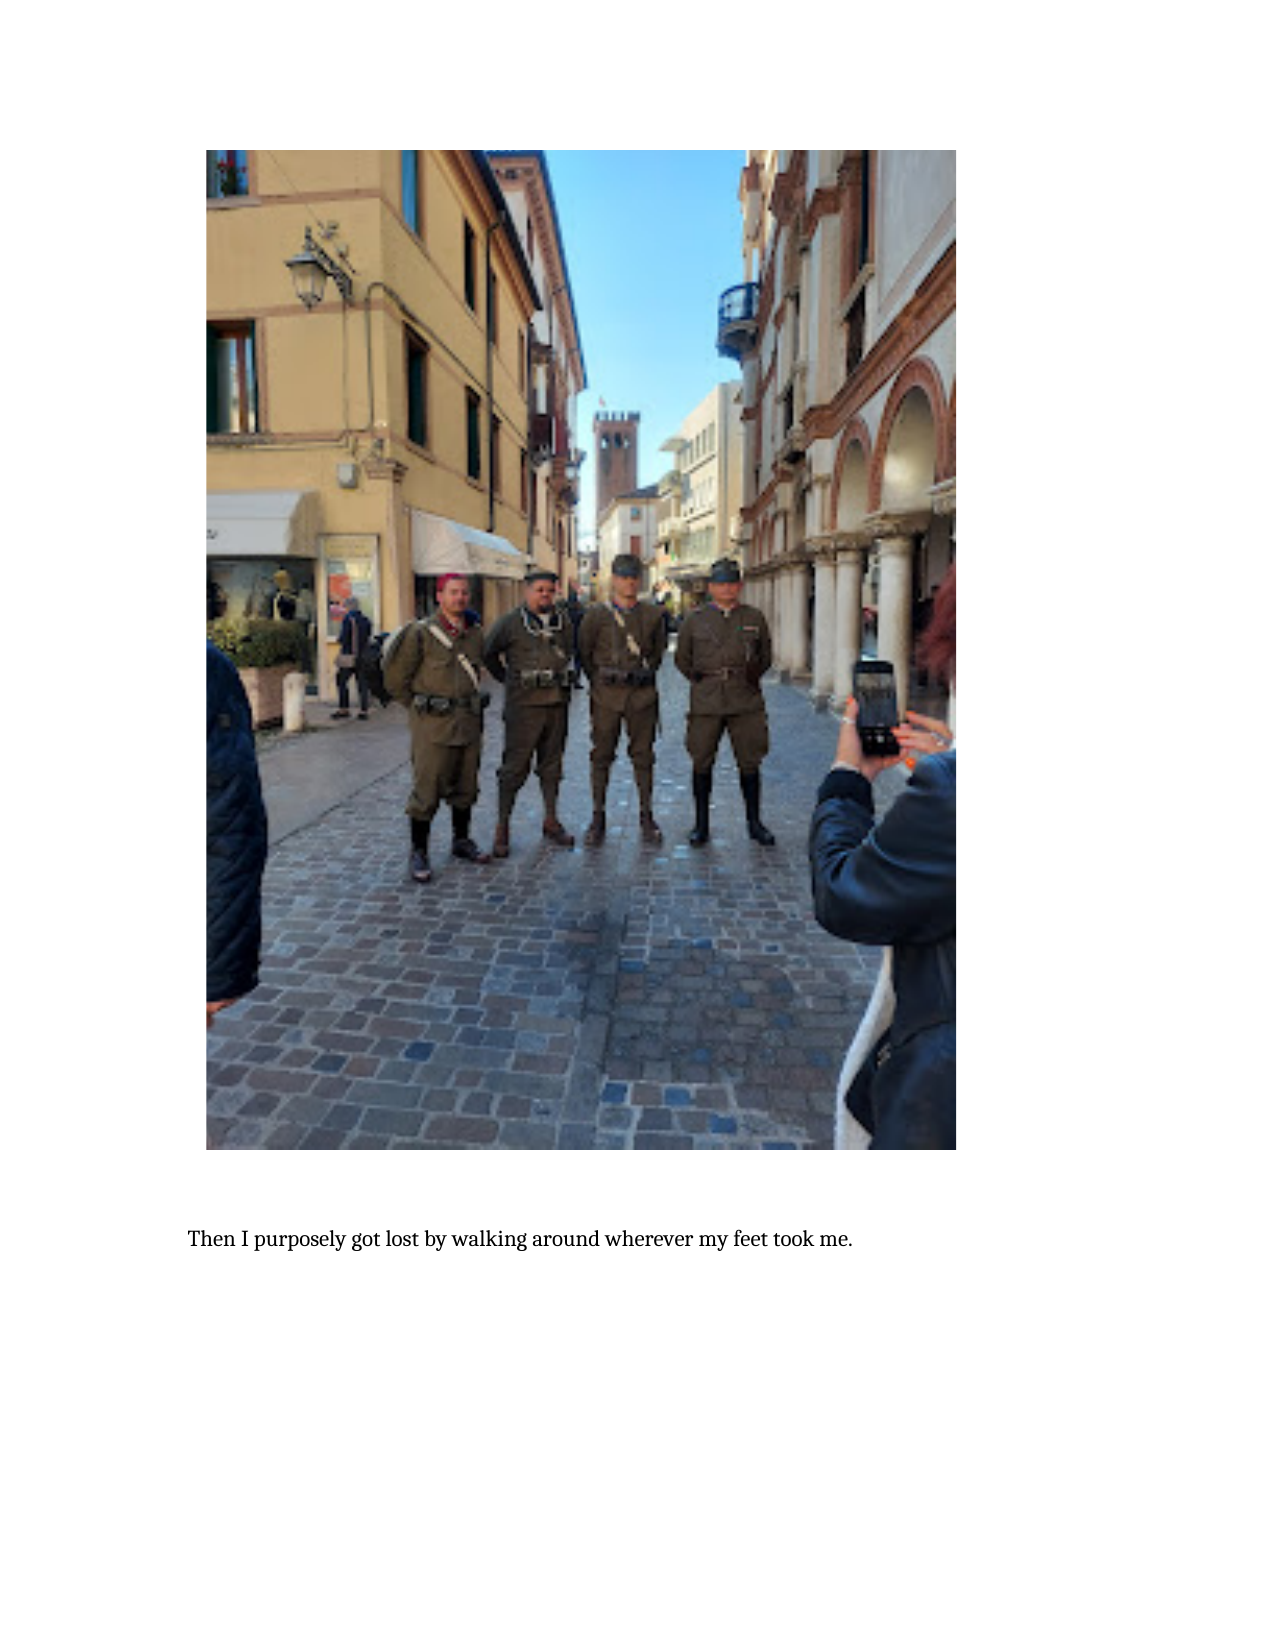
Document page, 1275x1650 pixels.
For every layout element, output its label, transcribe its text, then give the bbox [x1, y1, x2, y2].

text Then I purposely got lost by walking around wherever my feet took me. [187, 1226, 1087, 1252]
picture [206, 150, 957, 1150]
